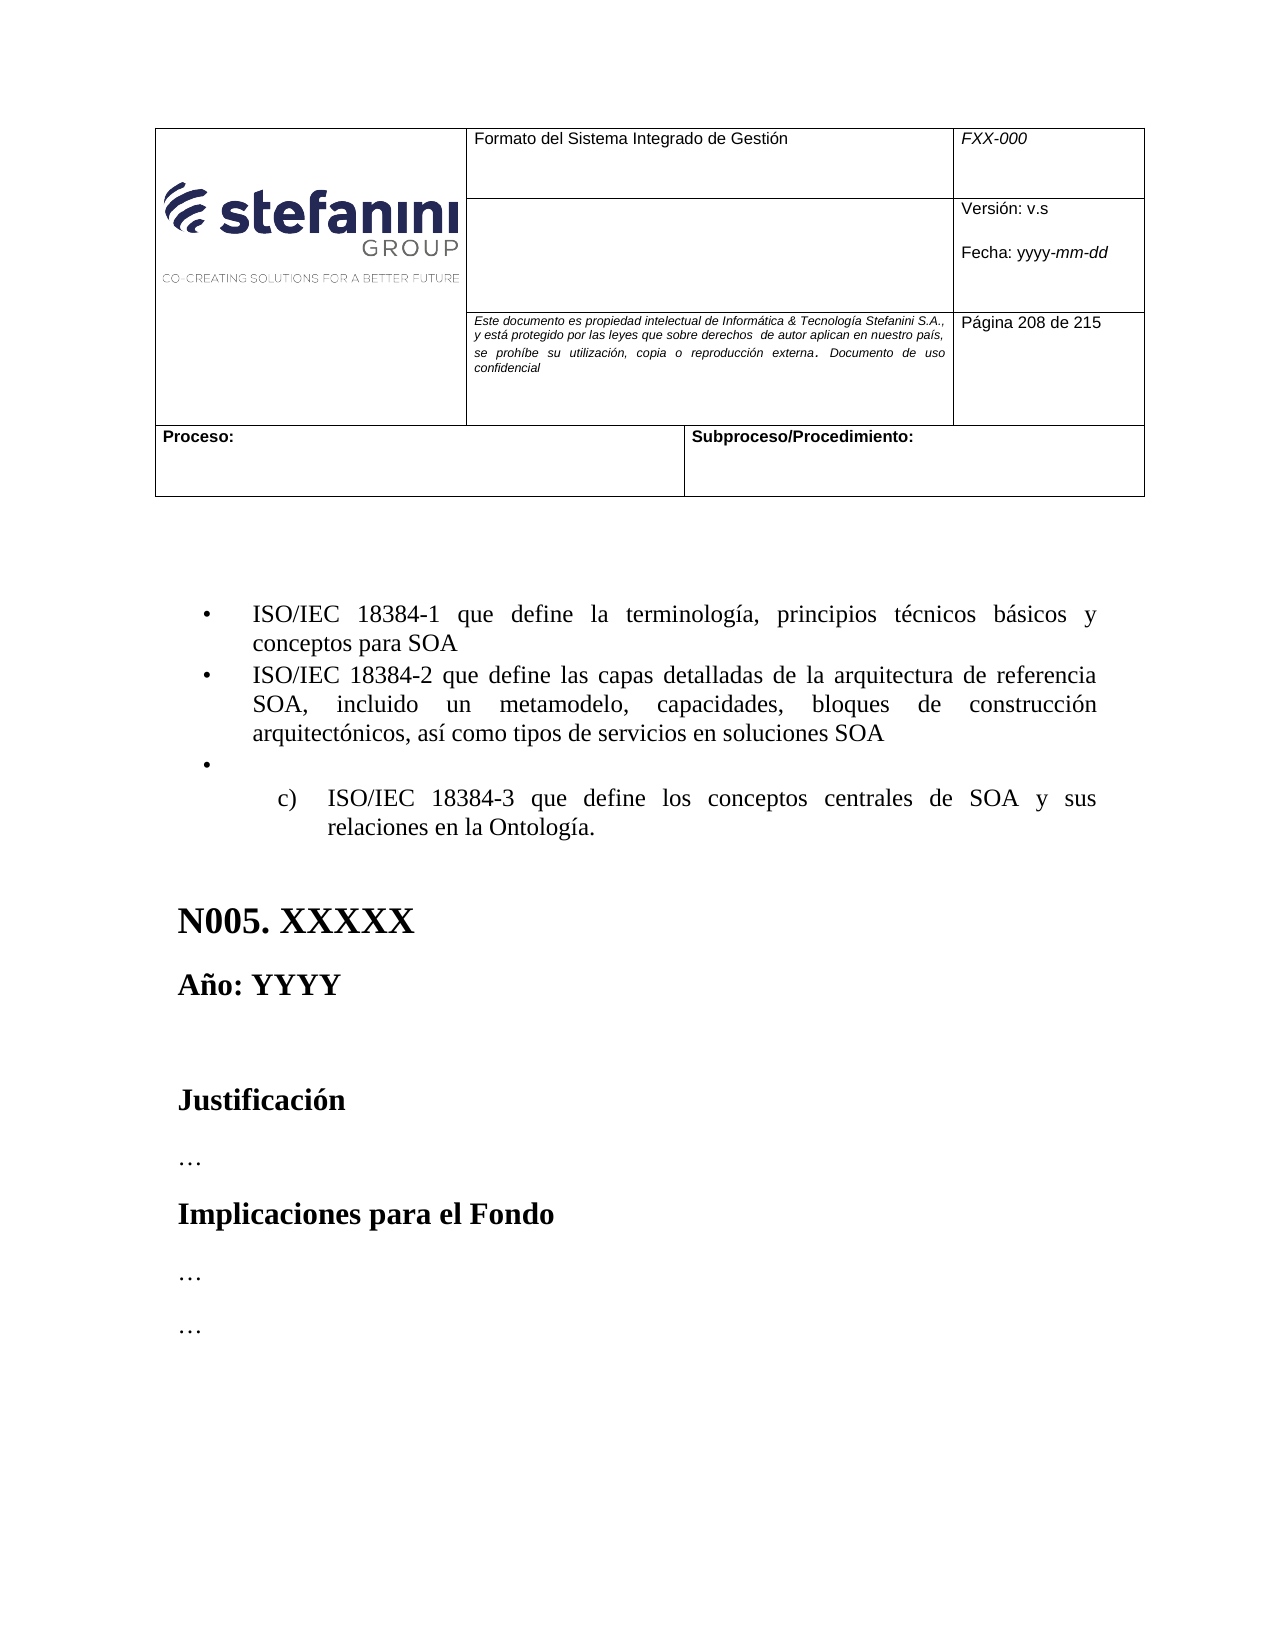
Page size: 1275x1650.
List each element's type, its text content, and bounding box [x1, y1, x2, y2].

picture [162, 182, 460, 286]
list ISO/IEC 18384-2 que define las capas detalladas de la arquitectura de referencia SOA, incluido un metamodelo, capacidades, bloques de construcción arquitectónicos, así como tipos de servicios en soluciones SOA [202, 661, 1098, 747]
text … [177, 1142, 1098, 1171]
text … [177, 1257, 1098, 1285]
list ISO/IEC 18384-3 que define los conceptos centrales de SOA y sus relaciones en la Ontología. [277, 783, 1098, 841]
subtitle Año: YYYY [177, 966, 1098, 1002]
subtitle Justificación [177, 1081, 1098, 1117]
subtitle Implicaciones para el Fondo [177, 1196, 1098, 1232]
list ISO/IEC 18384-1 que define la terminología, principios técnicos básicos y conceptos para SOA [202, 599, 1098, 657]
subtitle N005. XXXXX [177, 898, 1098, 941]
text … [177, 1310, 1098, 1339]
